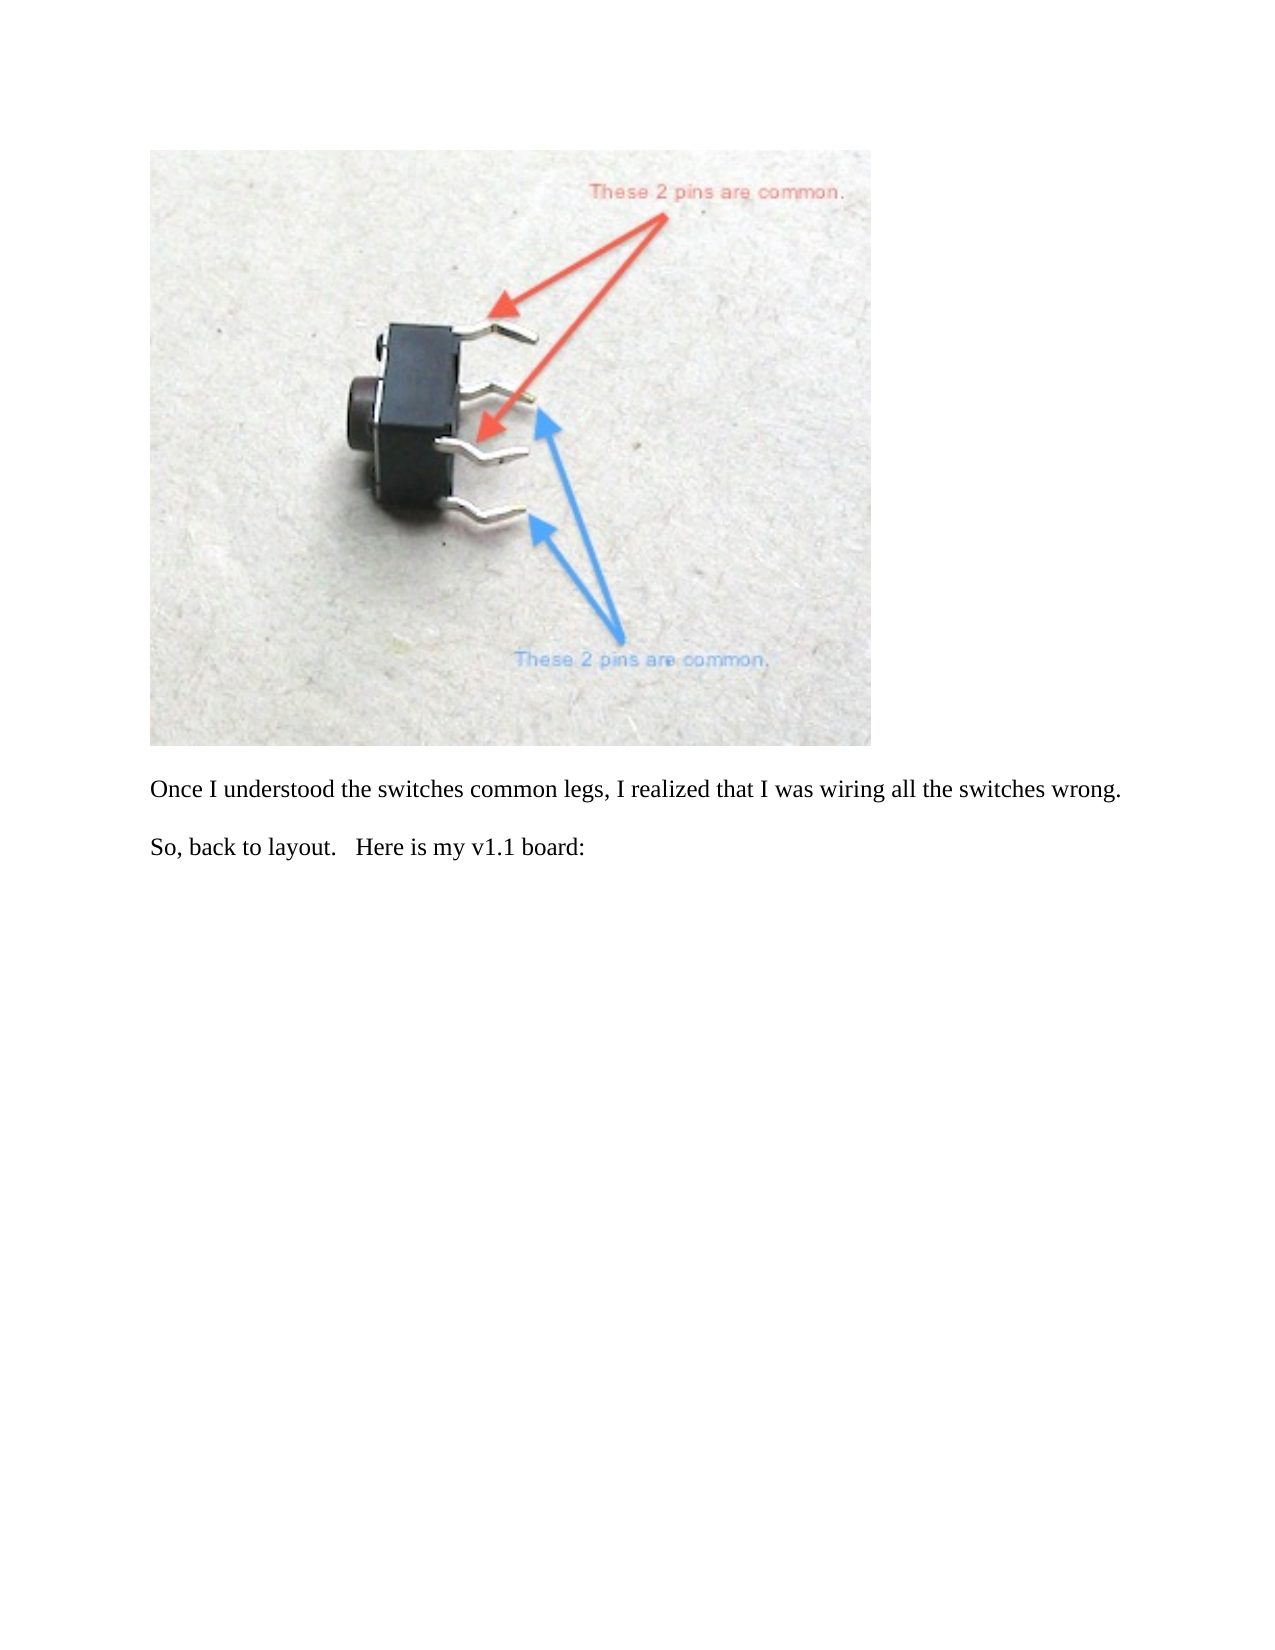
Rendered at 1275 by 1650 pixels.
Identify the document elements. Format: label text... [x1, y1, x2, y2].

text Once I understood the switches common legs, I realized that I was wiring all the switches wrong. [150, 774, 1125, 803]
picture [150, 150, 871, 746]
text So, back to layout. Here is my v1.1 board: [150, 832, 1125, 861]
